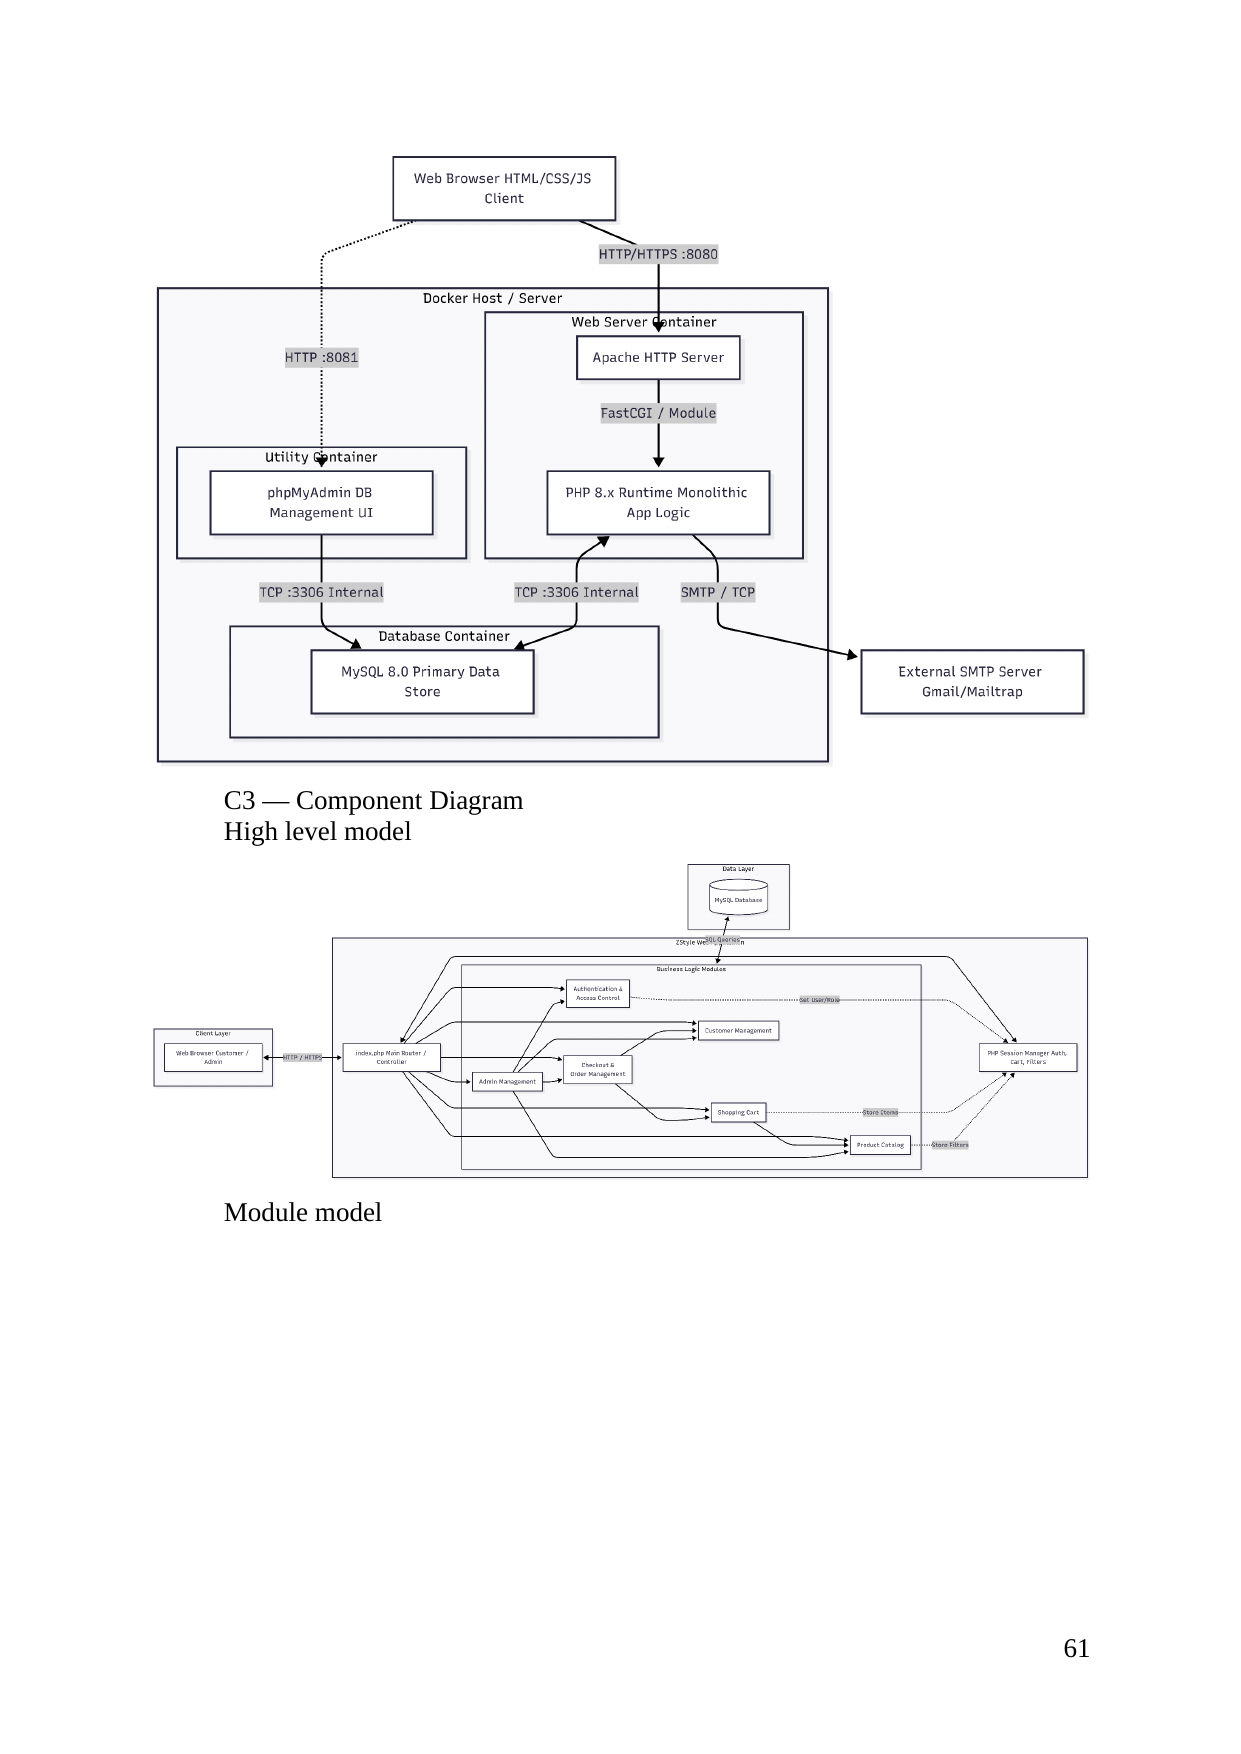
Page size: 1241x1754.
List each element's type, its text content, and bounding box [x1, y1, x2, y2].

text C3 — Component Diagram [150, 784, 1090, 815]
picture [150, 862, 1091, 1181]
picture [150, 150, 1091, 769]
text High level model [150, 815, 1090, 847]
text Module model [150, 1196, 1090, 1227]
